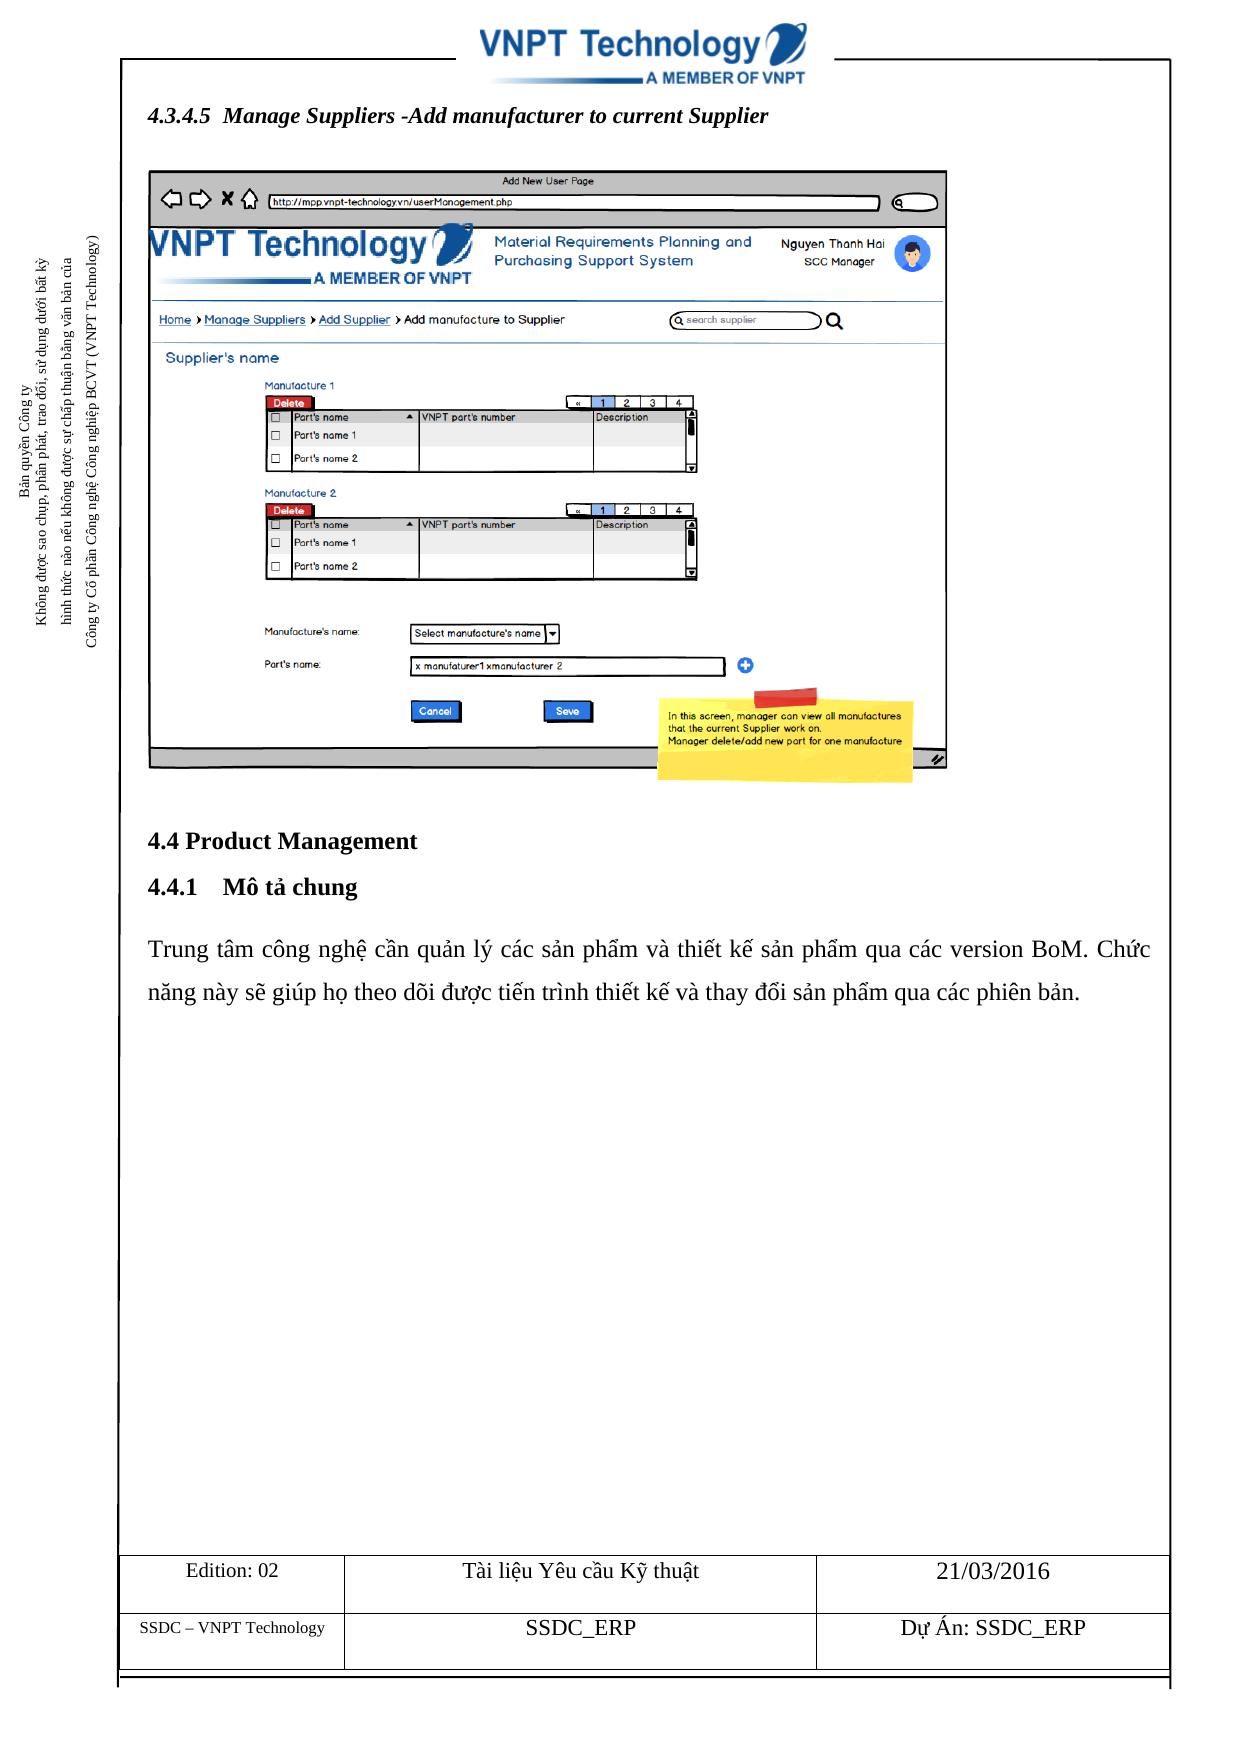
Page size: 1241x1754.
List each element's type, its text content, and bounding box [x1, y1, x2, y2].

picture [479, 23, 808, 85]
text Trung tâm công nghệ cần quản lý các sản phẩm và thiết kế sản phẩm qua các version BoM. Chức năng này sẽ giúp họ theo dõi được tiến trình thiết kế và thay đổi sản phẩm qua các phiên bản. [148, 934, 1152, 1006]
subtitle Manage Suppliers -Add manufacturer to current Supplier [148, 102, 1152, 128]
subtitle Mô tả chung [148, 872, 1152, 901]
subtitle Product Management [148, 826, 1152, 855]
